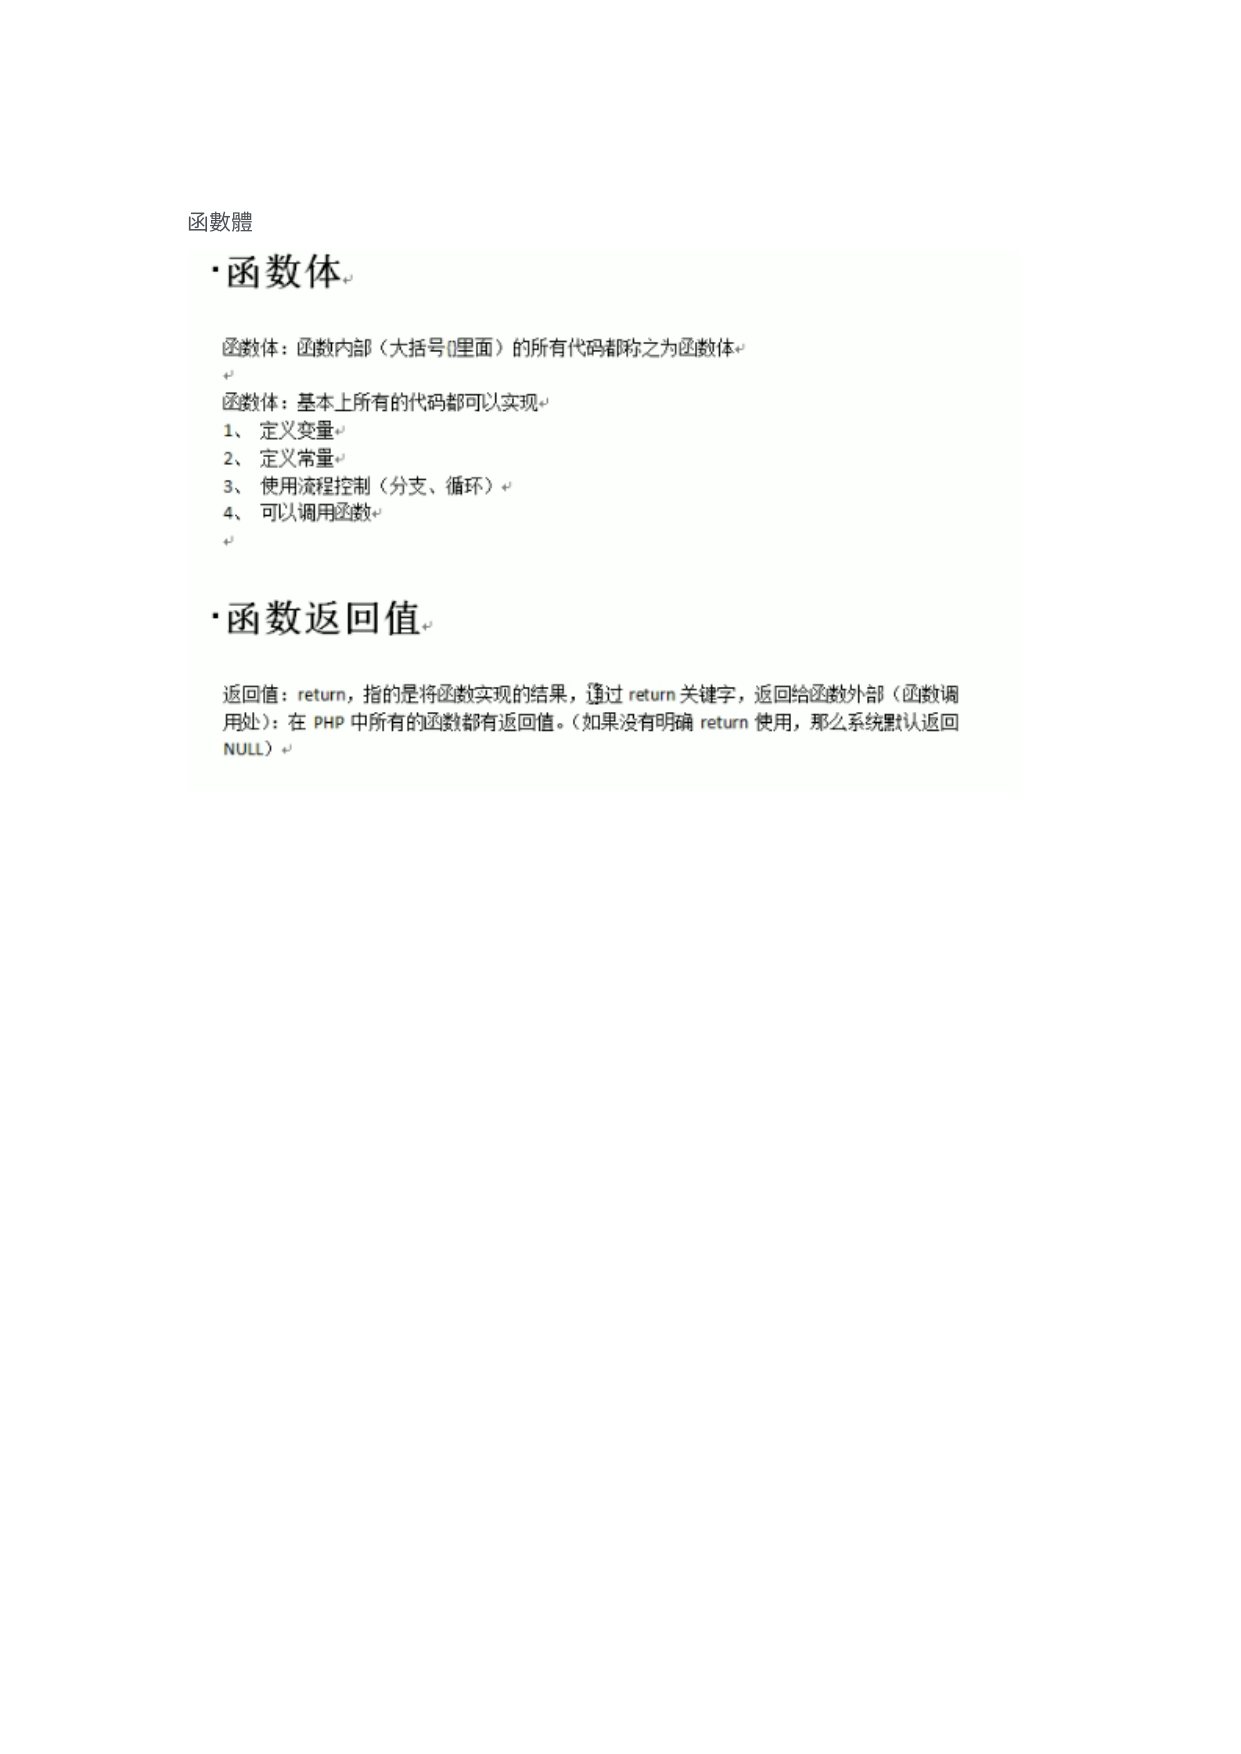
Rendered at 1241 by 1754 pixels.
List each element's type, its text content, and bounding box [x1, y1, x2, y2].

text 函數體 [187, 202, 1053, 239]
picture [187, 251, 1021, 791]
